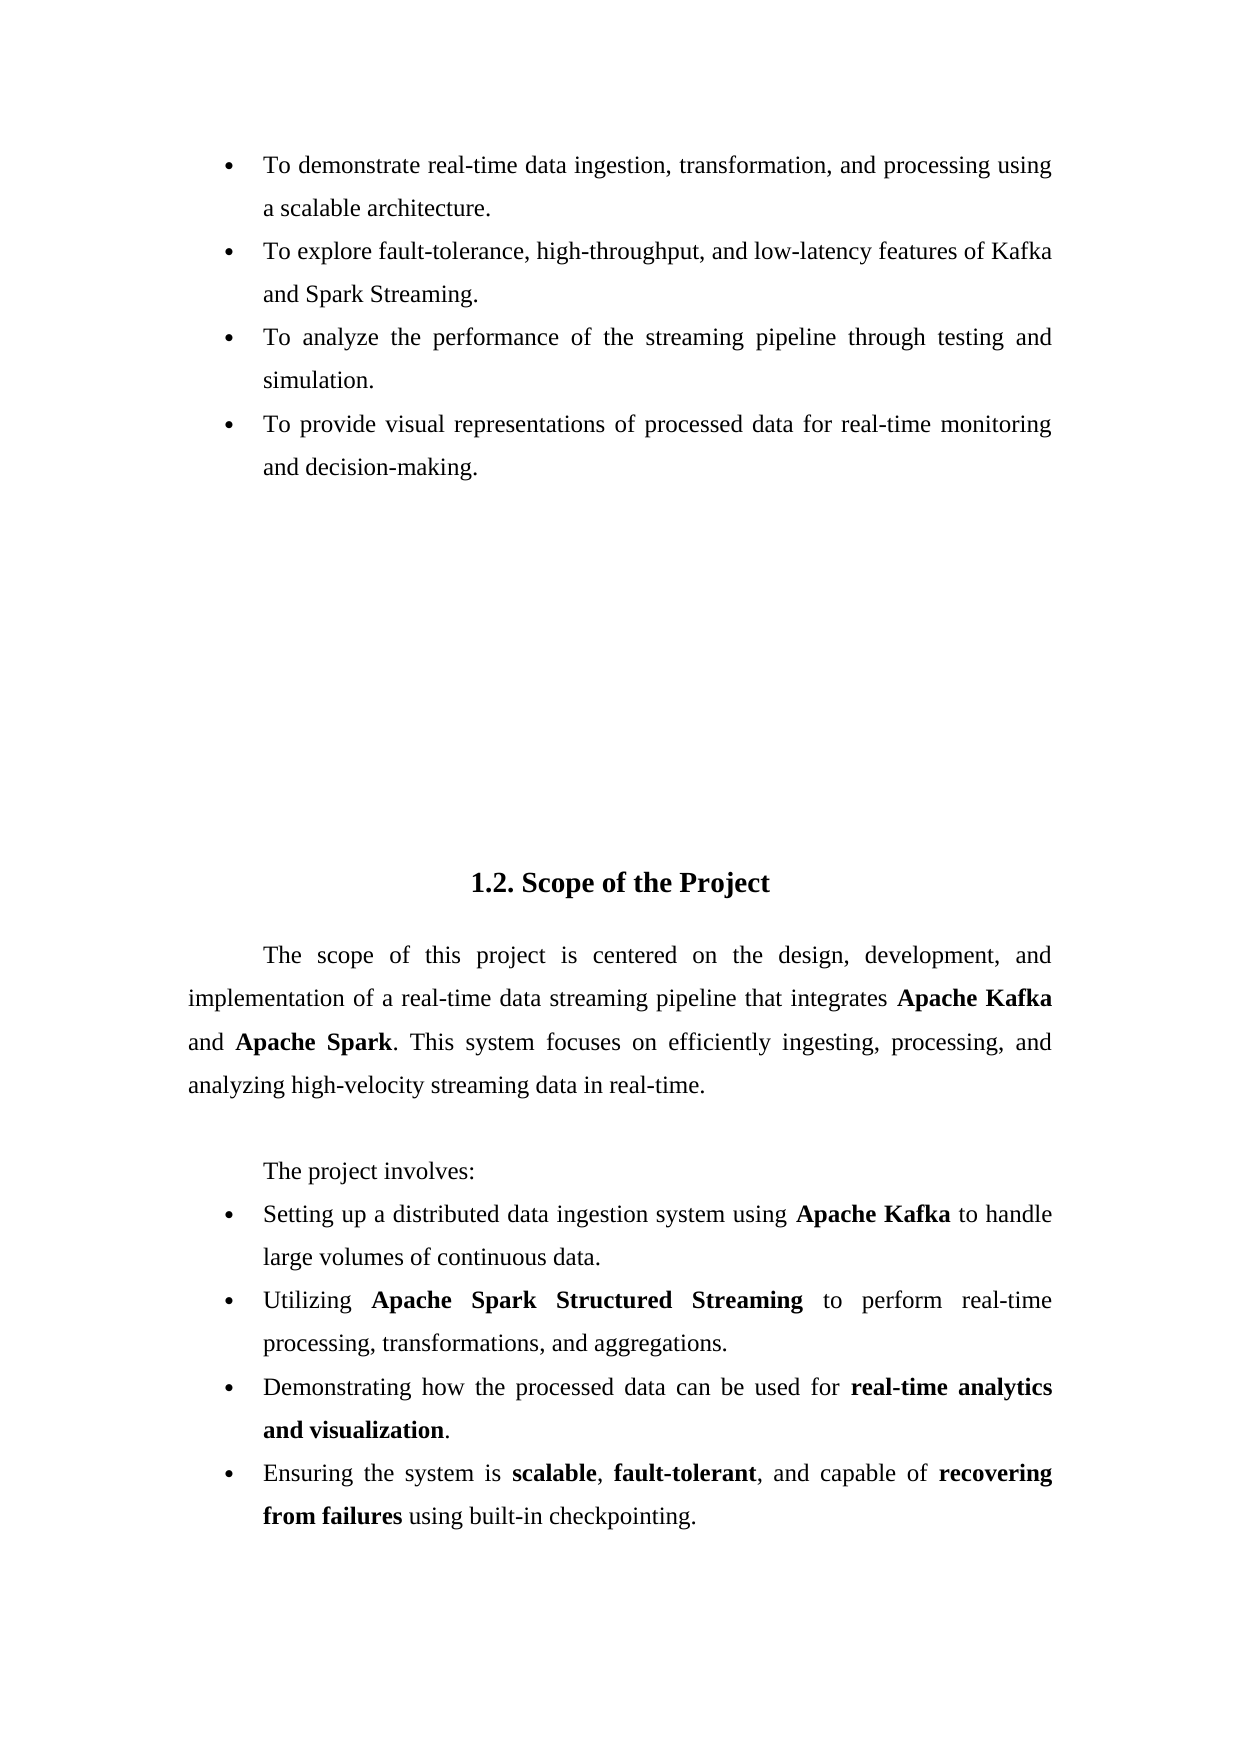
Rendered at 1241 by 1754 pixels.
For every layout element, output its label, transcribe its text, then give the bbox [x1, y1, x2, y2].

text The project involves: [188, 1156, 1052, 1185]
list To explore fault-tolerance, high-throughput, and low-latency features of Kafka and Spark Streaming. [225, 236, 1052, 308]
list To analyze the performance of the streaming pipeline through testing and simulation. [225, 322, 1052, 394]
list To provide visual representations of processed data for real-time monitoring and decision-making. [225, 409, 1052, 481]
list Utilizing Apache Spark Structured Streaming to perform real-time processing, transformations, and aggregations. [225, 1285, 1052, 1357]
list To demonstrate real-time data ingestion, transformation, and processing using a scalable architecture. [225, 150, 1052, 222]
list Demonstrating how the processed data can be used for real-time analytics and visualization. [225, 1372, 1052, 1443]
list Ensuring the system is scalable, fault-tolerant, and capable of recovering from failures using built-in checkpointing. [225, 1458, 1052, 1530]
subtitle 1.2. Scope of the Project [188, 865, 1052, 898]
text The scope of this project is centered on the design, development, and implementation of a real-time data streaming pipeline that integrates Apache Kafka and Apache Spark. This system focuses on efficiently ingesting, processing, and analyzing high-velocity streaming data in real-time. [188, 940, 1052, 1098]
list Setting up a distributed data ingestion system using Apache Kafka to handle large volumes of continuous data. [225, 1199, 1052, 1271]
